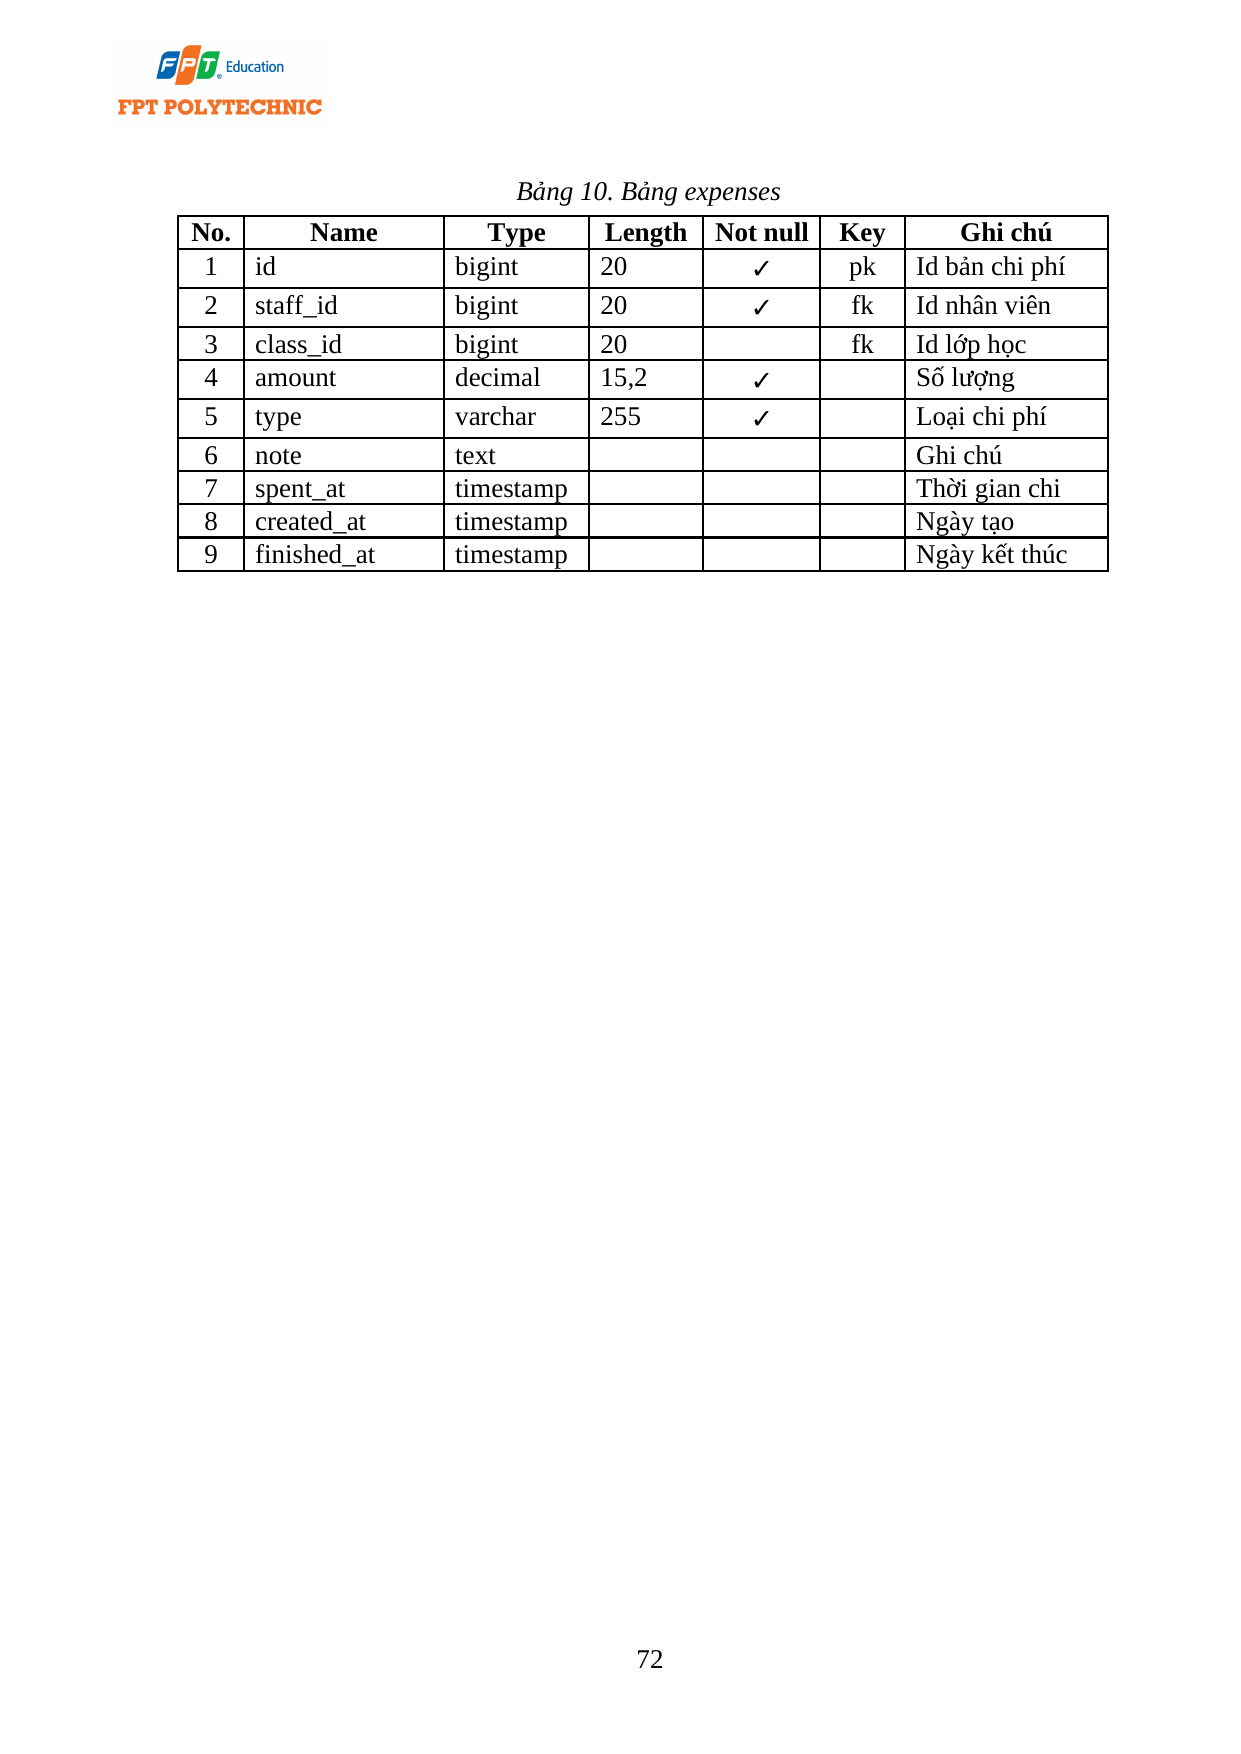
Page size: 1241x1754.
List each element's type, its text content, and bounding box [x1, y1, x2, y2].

table_header Key [821, 217, 904, 248]
table_cell 9 [179, 539, 243, 570]
table_cell finished_at [245, 539, 443, 570]
subtitle Bảng 10. Bảng expenses [177, 175, 1122, 206]
table_cell Ghi chú [906, 439, 1107, 470]
table_cell bigint [445, 328, 588, 359]
table_cell Ngày tạo [906, 505, 1107, 536]
table_cell 20 [590, 250, 702, 287]
table_cell [821, 539, 904, 570]
table_cell created_at [245, 505, 443, 536]
table_cell 8 [179, 505, 243, 536]
table_cell fk [821, 289, 904, 326]
table_cell 6 [179, 439, 243, 470]
table_cell Thời gian chi [906, 472, 1107, 503]
table_cell [704, 505, 819, 536]
table_cell staff_id [245, 289, 443, 326]
table_header Length [590, 217, 702, 248]
table_cell 15,2 [590, 361, 702, 398]
table_cell Số lượng [906, 361, 1107, 398]
table_header Ghi chú [906, 217, 1107, 248]
table_cell [821, 472, 904, 503]
table_cell 5 [179, 400, 243, 437]
table_cell id [245, 250, 443, 287]
table_cell timestamp [445, 472, 588, 503]
table_cell 4 [179, 361, 243, 398]
table_cell Id nhân viên [906, 289, 1107, 326]
table_cell ✓ [704, 289, 819, 326]
table_cell 7 [179, 472, 243, 503]
table_cell 20 [590, 289, 702, 326]
table_cell [821, 361, 904, 398]
table_cell text [445, 439, 588, 470]
table_cell decimal [445, 361, 588, 398]
table_cell ✓ [704, 400, 819, 437]
table_cell [590, 439, 702, 470]
table_header Name [245, 217, 443, 248]
table_cell varchar [445, 400, 588, 437]
table_header No. [179, 217, 243, 248]
table_cell timestamp [445, 539, 588, 570]
table_cell [704, 539, 819, 570]
table_cell [821, 505, 904, 536]
table_cell 20 [590, 328, 702, 359]
table_cell [590, 505, 702, 536]
table_cell bigint [445, 289, 588, 326]
table_cell 1 [179, 250, 243, 287]
table_cell Id lớp học [906, 328, 1107, 359]
table_cell type [245, 400, 443, 437]
table_cell [821, 400, 904, 437]
table_cell [590, 539, 702, 570]
table_header Type [445, 217, 588, 248]
table_cell ✓ [704, 250, 819, 287]
table_cell Loại chi phí [906, 400, 1107, 437]
picture [111, 36, 329, 131]
table_cell spent_at [245, 472, 443, 503]
table_cell 2 [179, 289, 243, 326]
table_cell ✓ [704, 361, 819, 398]
table_cell [704, 328, 819, 359]
table_cell note [245, 439, 443, 470]
table_cell Id bản chi phí [906, 250, 1107, 287]
table_cell [704, 439, 819, 470]
table_cell amount [245, 361, 443, 398]
table_cell 255 [590, 400, 702, 437]
table_cell fk [821, 328, 904, 359]
table_header Not null [704, 217, 819, 248]
table_cell timestamp [445, 505, 588, 536]
table_cell bigint [445, 250, 588, 287]
table_cell Ngày kết thúc [906, 539, 1107, 570]
table_cell [590, 472, 702, 503]
table_cell [821, 439, 904, 470]
table_cell 3 [179, 328, 243, 359]
table_cell [704, 472, 819, 503]
table_cell pk [821, 250, 904, 287]
table_cell class_id [245, 328, 443, 359]
